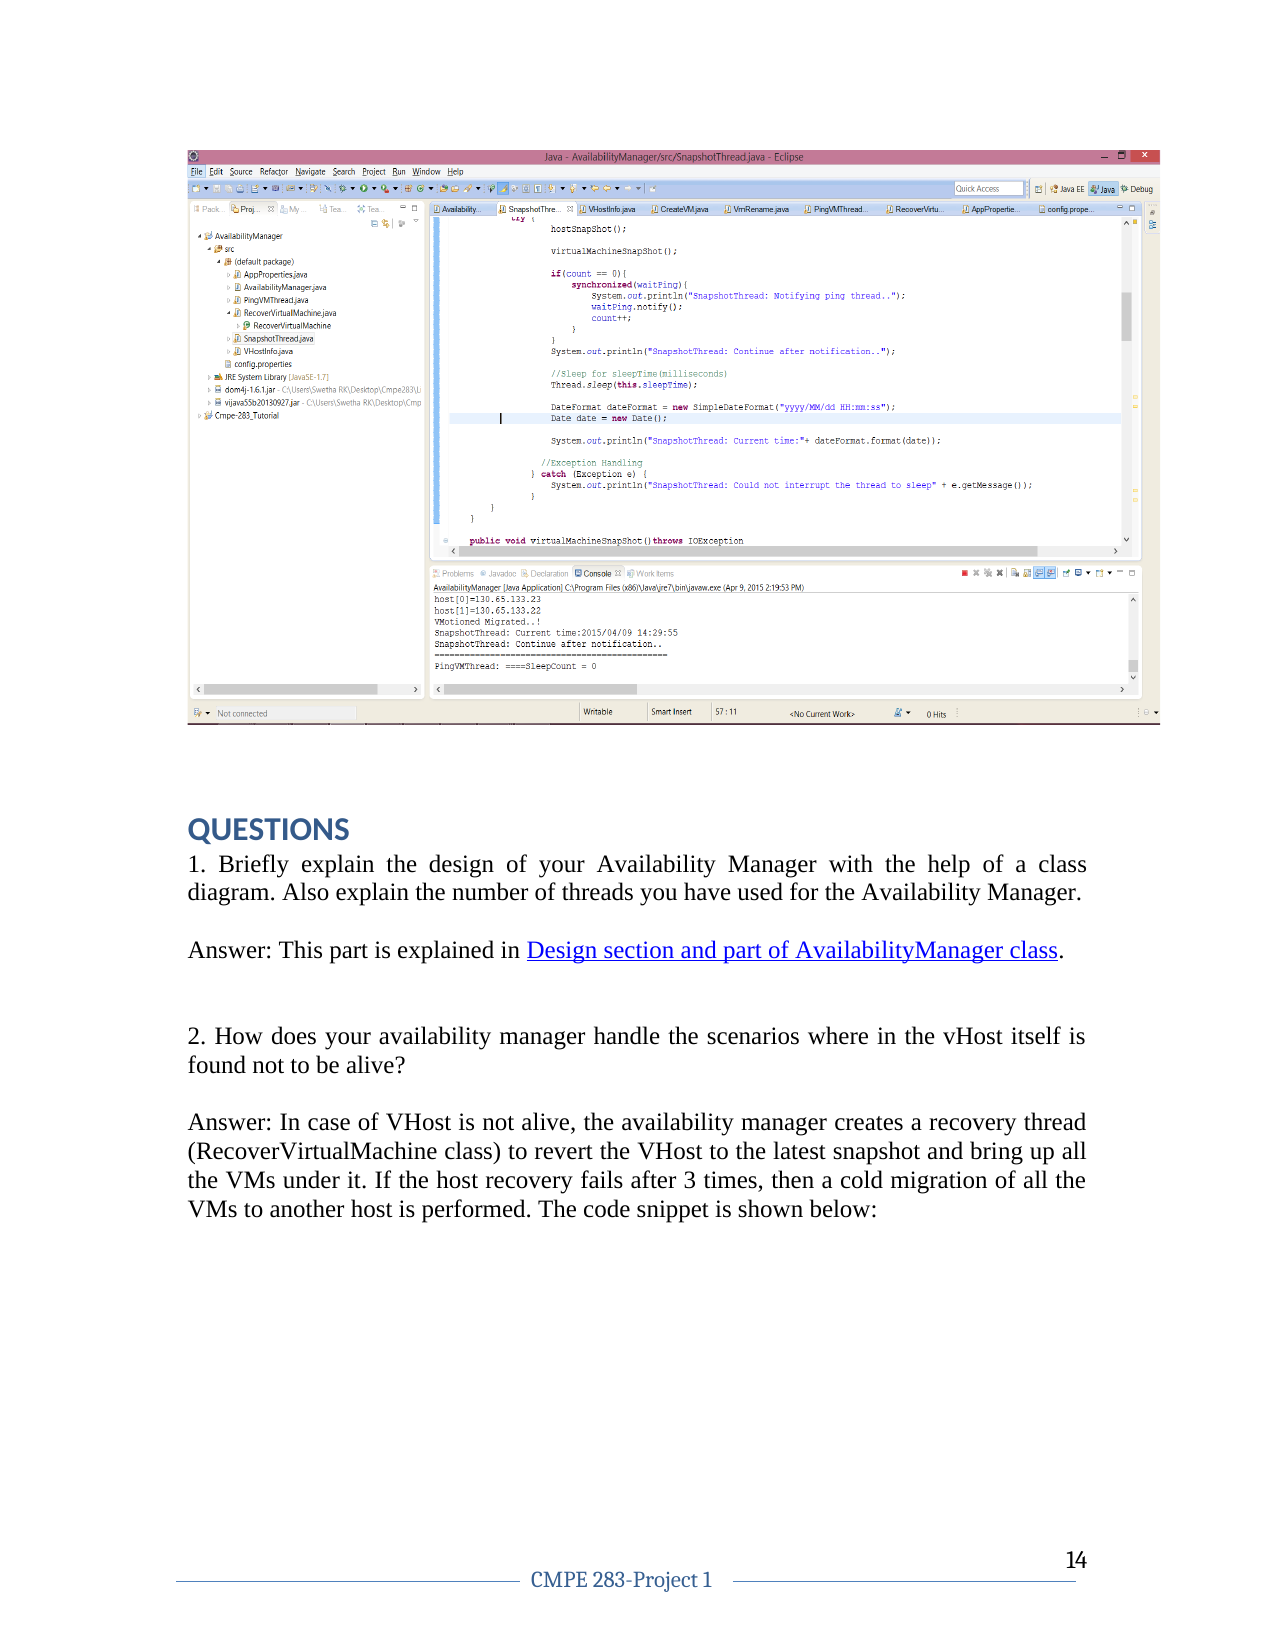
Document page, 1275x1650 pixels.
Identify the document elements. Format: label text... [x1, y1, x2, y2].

picture [187, 150, 1160, 725]
text 1. Briefly explain the design of your Availability Manager with the help of a class diagram. Also explain the number of threads you have used for the Availability Manager. [187, 849, 1087, 906]
text Answer: In case of VHost is not alive, the availability manager creates a recovery thread (RecoverVirtualMachine class) to revert the VHost to the latest snapshot and bring up all the VMs under it. If the host recovery fails after 3 times, then a cold migration of all the VMs to another host is performed. The code snippet is shown below: [187, 1107, 1087, 1222]
text Answer: This part is explained in Design section and part of AvailabilityManager class. [187, 935, 1087, 964]
subtitle QUESTIONS [187, 808, 1087, 849]
text 2. How does your availability manager handle the scenarios where in the vHost itself is found not to be alive? [187, 1021, 1087, 1079]
